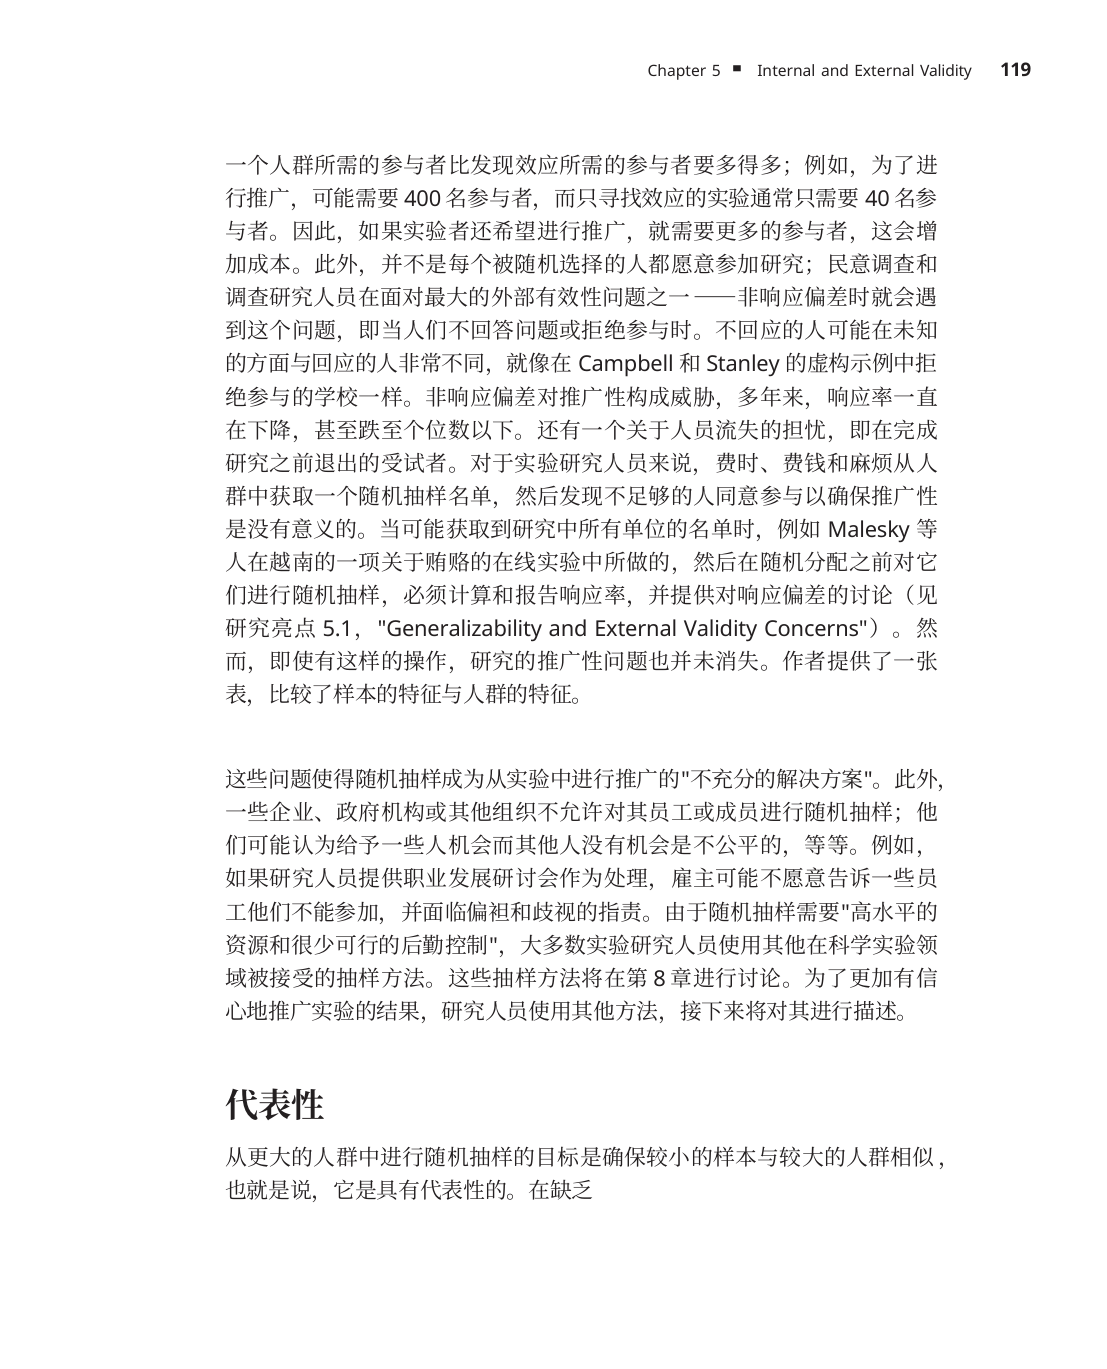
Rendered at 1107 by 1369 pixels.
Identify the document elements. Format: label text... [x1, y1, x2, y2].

text 这些问题使得随机抽样成为从实验中进行推广的"不充分的解决方案"。此外，一些企业、政府机构或其他组织不允许对其员工或成员进行随机抽样；他们可能认为给予一些人机会而其他人没有机会是不公平的，等等。例如，如果研究人员提供职业发展研讨会作为处理，雇主可能不愿意告诉一些员工他们不能参加，并面临偏袒和歧视的指责。由于随机抽样需要"高水平的资源和很少可行的后勤控制"，大多数实验研究人员使用其他在科学实验领域被接受的抽样方法。这些抽样方法将在第8章进行讨论。为了更加有信心地推广实验的结果，研究人员使用其他方法，接下来将对其进行描述。 [225, 762, 938, 1026]
text 一个人群所需的参与者比发现效应所需的参与者要多得多；例如，为了进行推广，可能需要400名参与者，而只寻找效应的实验通常只需要40名参与者。因此，如果实验者还希望进行推广，就需要更多的参与者，这会增加成本。此外，并不是每个被随机选择的人都愿意参加研究；民意调查和调查研究人员在面对最大的外部有效性问题之一——非响应偏差时就会遇到这个问题，即当人们不回答问题或拒绝参与时。不回应的人可能在未知的方面与回应的人非常不同，就像在 Campbell 和 Stanley 的虚构示例中拒绝参与的学校一样。非响应偏差对推广性构成威胁，多年来，响应率一直在下降，甚至跌至个位数以下。还有一个关于人员流失的担忧，即在完成研究之前退出的受试者。对于实验研究人员来说，费时、费钱和麻烦从人群中获取一个随机抽样名单，然后发现不足够的人同意参与以确保推广性是没有意义的。当可能获取到研究中所有单位的名单时，例如 Malesky 等人在越南的一项关于贿赂的在线实验中所做的，然后在随机分配之前对它们进行随机抽样，必须计算和报告响应率，并提供对响应偏差的讨论（见研究亮点5.1，"Generalizability and External Validity Concerns"）。然而，即使有这样的操作，研究的推广性问题也并未消失。作者提供了一张表，比较了样本的特征与人群的特征。 [225, 148, 938, 709]
text 代表性 [225, 1079, 938, 1127]
text 从更大的人群中进行随机抽样的目标是确保较小的样本与较大的人群相似，也就是说，它是具有代表性的。在缺乏 [225, 1140, 938, 1204]
